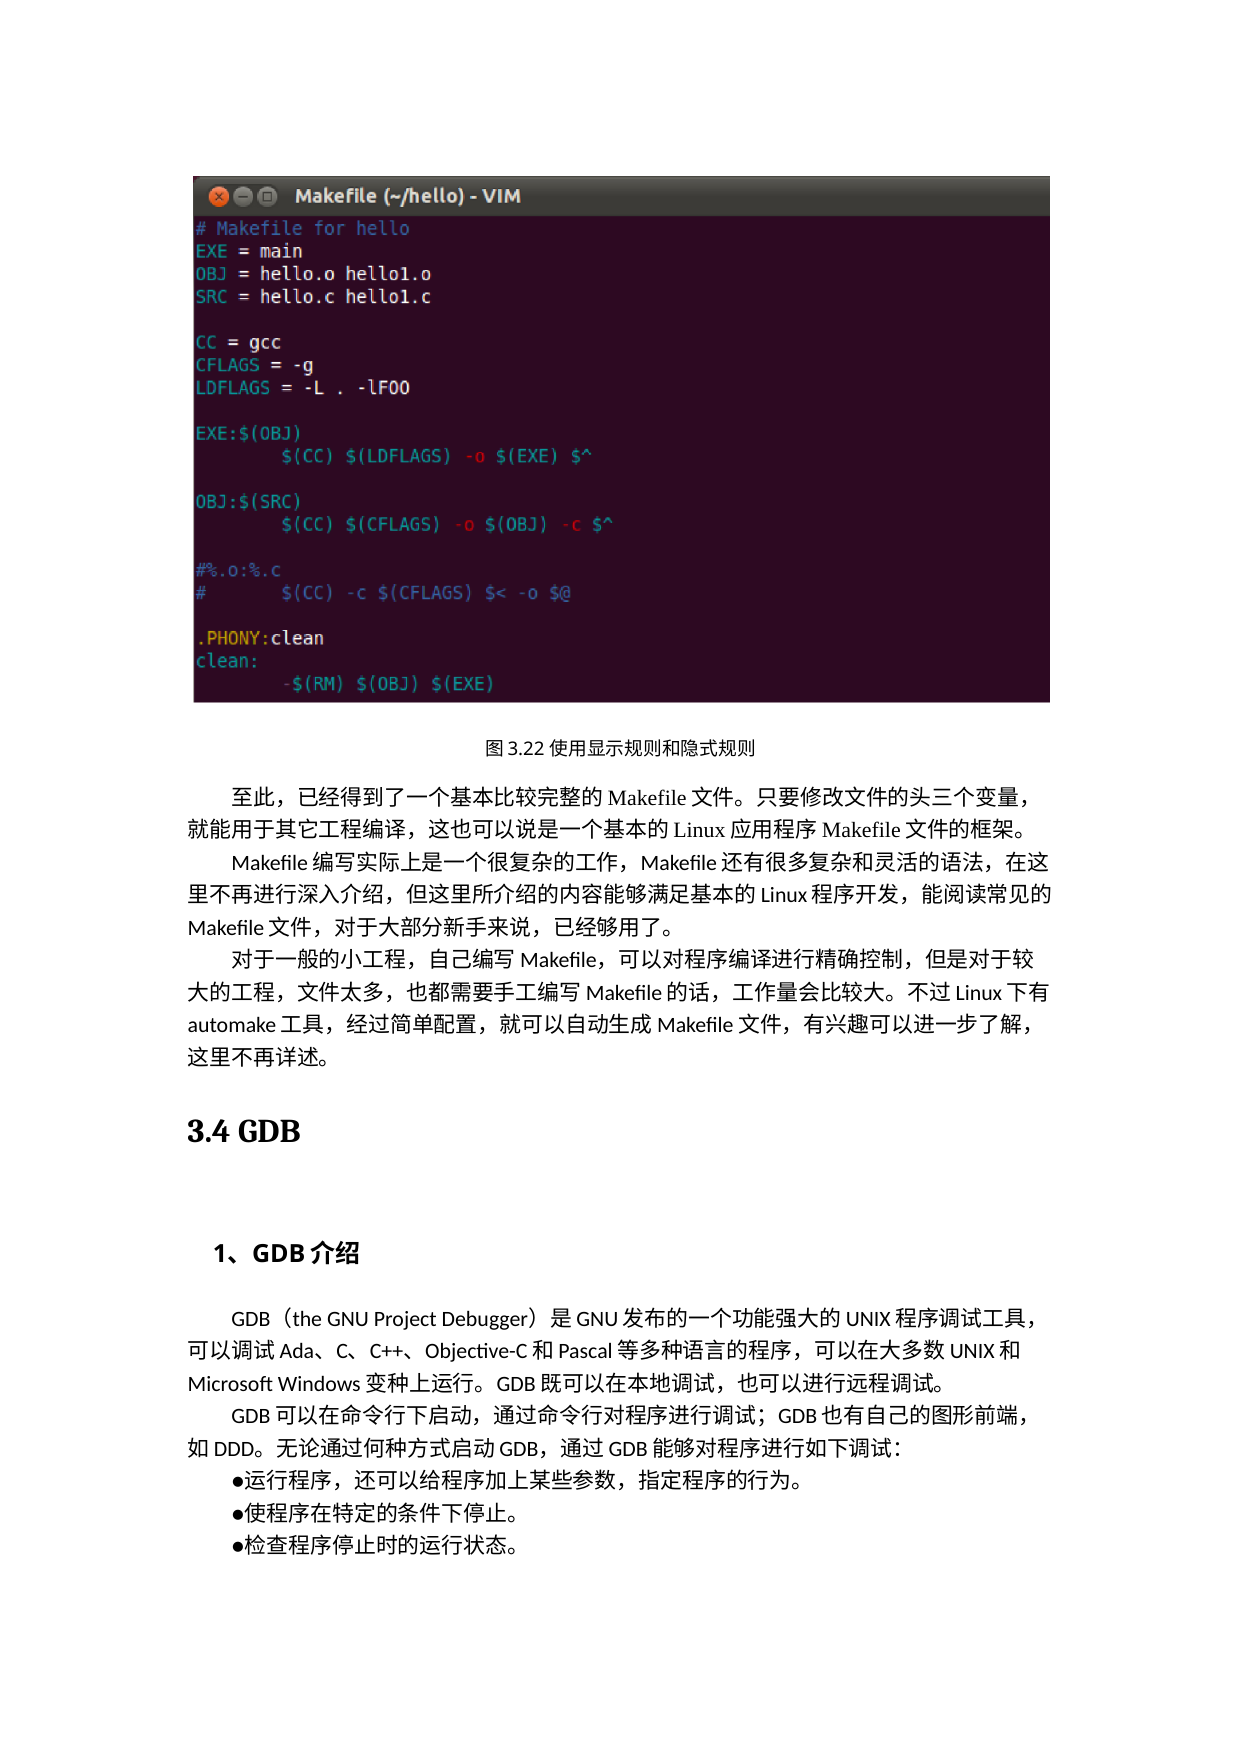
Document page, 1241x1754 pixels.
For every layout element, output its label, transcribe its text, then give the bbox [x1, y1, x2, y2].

text 3.4 GDB [187, 1099, 1053, 1164]
text GDB可以在命令行下启动，通过命令行对程序进行调试；GDB也有自己的图形前端，如DDD。无论通过何种方式启动GDB，通过GDB能够对程序进行如下调试： [187, 1398, 1053, 1463]
text ●检查程序停止时的运行状态。 [187, 1528, 1053, 1560]
text 图3.22 使用显示规则和隐式规则 [187, 731, 1053, 763]
text Makefile编写实际上是一个很复杂的工作，Makefile还有很多复杂和灵活的语法，在这里不再进行深入介绍，但这里所介绍的内容能够满足基本的Linux程序开发，能阅读常见的Makefile文件，对于大部分新手来说，已经够用了。 [187, 844, 1053, 942]
text GDB（the GNU Project Debugger）是GNU发布的一个功能强大的UNIX程序调试工具，可以调试Ada、C、C++、Objective-C和Pascal等多种语言的程序，可以在大多数UNIX和Microsoft Windows变种上运行。GDB既可以在本地调试，也可以进行远程调试。 [187, 1300, 1053, 1398]
text 至此，已经得到了一个基本比较完整的Makefile文件。只要修改文件的头三个变量，就能用于其它工程编译，这也可以说是一个基本的Linux应用程序Makefile文件的框架。 [187, 779, 1053, 844]
text 1、GDB介绍 [187, 1219, 1053, 1284]
text ●运行程序，还可以给程序加上某些参数，指定程序的行为。 [187, 1463, 1053, 1495]
text 对于一般的小工程，自己编写Makefile，可以对程序编译进行精确控制，但是对于较大的工程，文件太多，也都需要手工编写Makefile的话，工作量会比较大。不过Linux下有automake工具，经过简单配置，就可以自动生成Makefile文件，有兴趣可以进一步了解，这里不再详述。 [187, 942, 1053, 1072]
text ●使程序在特定的条件下停止。 [187, 1495, 1053, 1528]
picture [187, 173, 1052, 703]
